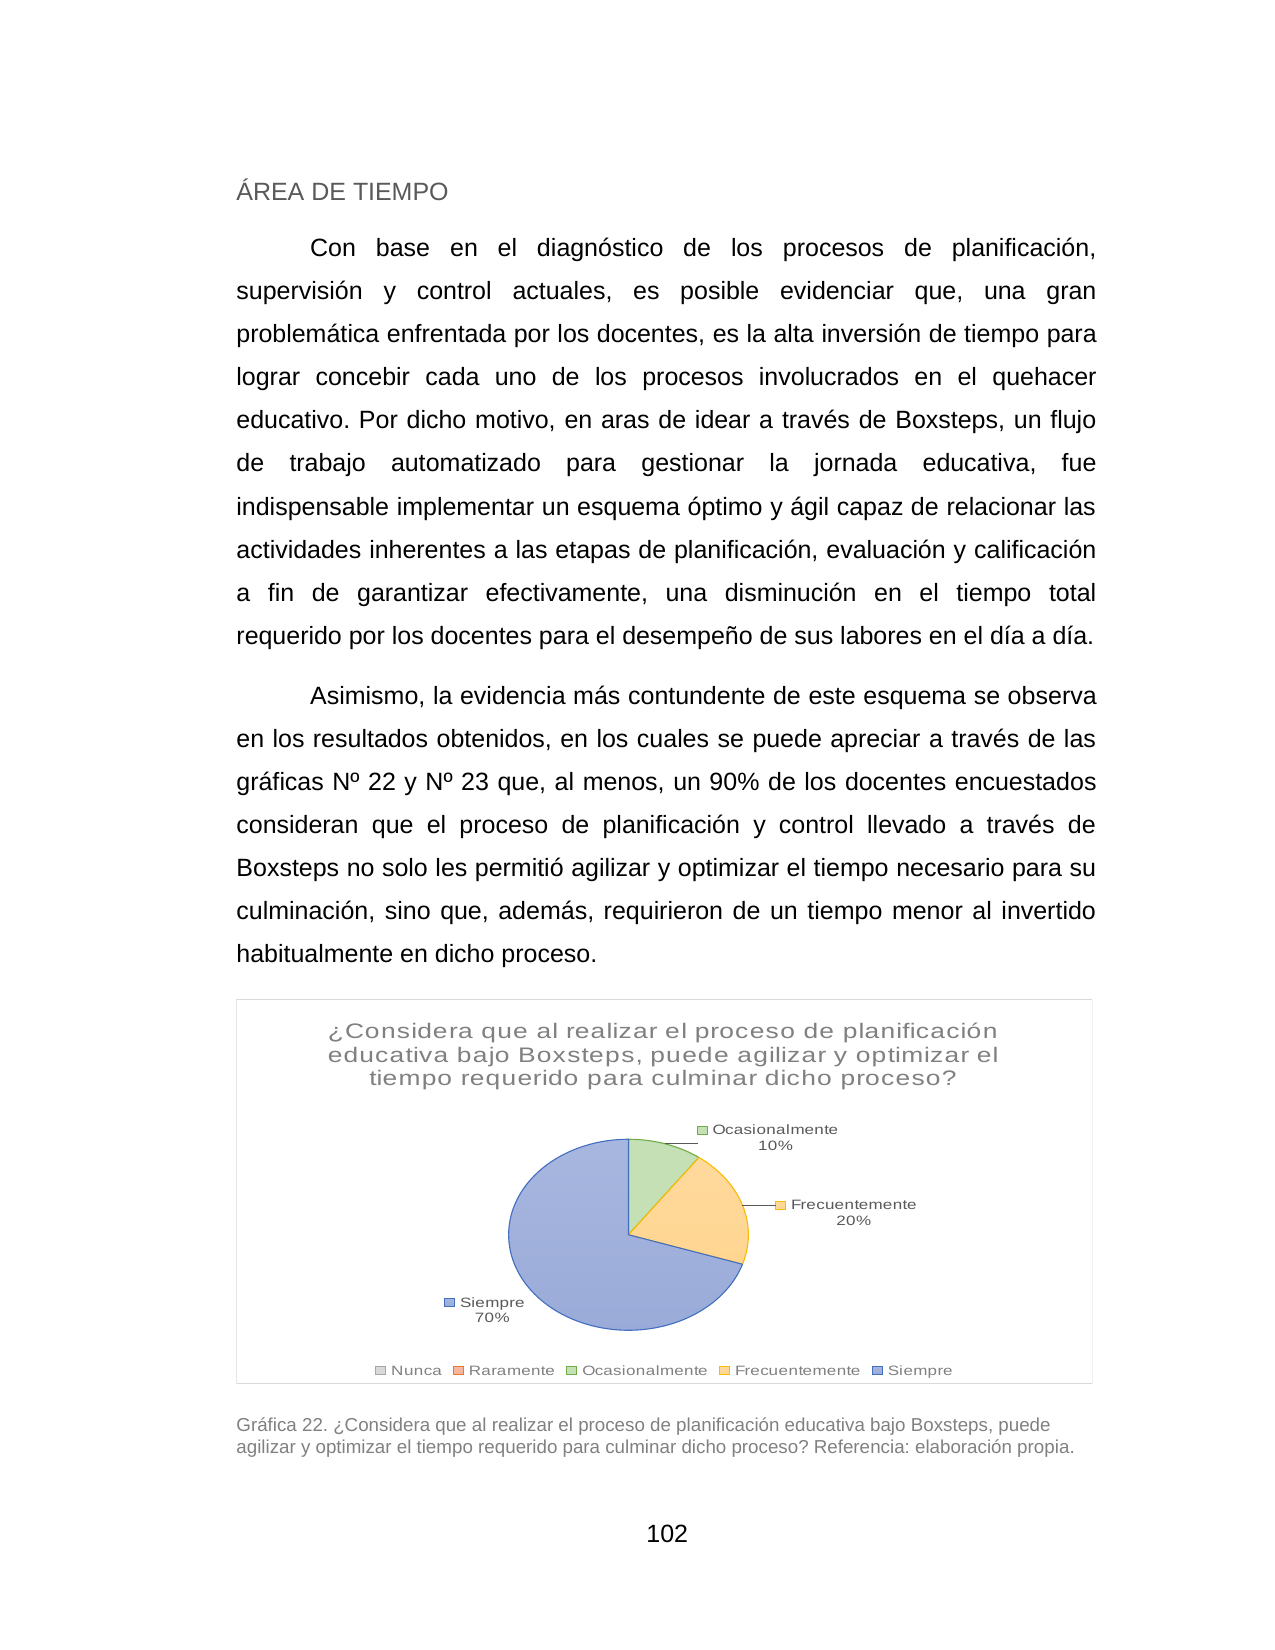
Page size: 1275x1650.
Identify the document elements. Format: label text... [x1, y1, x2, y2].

subtitle Área de tiempo [236, 177, 1098, 206]
text Asimismo, la evidencia más contundente de este esquema se observa en los resultados obtenidos, en los cuales se puede apreciar a través de las gráficas Nº 22 y Nº 23 que, al menos, un 90% de los docentes encuestados consideran que el proceso de planificación y control llevado a través de Boxsteps no solo les permitió agilizar y optimizar el tiempo necesario para su culminación, sino que, además, requirieron de un tiempo menor al invertido habitualmente en dicho proceso. [236, 681, 1098, 968]
text Con base en el diagnóstico de los procesos de planificación, supervisión y control actuales, es posible evidenciar que, una gran problemática enfrentada por los docentes, es la alta inversión de tiempo para lograr concebir cada uno de los procesos involucrados en el quehacer educativo. Por dicho motivo, en aras de idear a través de Boxsteps, un flujo de trabajo automatizado para gestionar la jornada educativa, fue indispensable implementar un esquema óptimo y ágil capaz de relacionar las actividades inherentes a las etapas de planificación, evaluación y calificación a fin de garantizar efectivamente, una disminución en el tiempo total requerido por los docentes para el desempeño de sus labores en el día a día. [236, 233, 1098, 650]
text Gráfica . ¿Considera que al realizar el proceso de planificación educativa bajo Boxsteps, puede agilizar y optimizar el tiempo requerido para culminar dicho proceso? Referencia: elaboración propia. [236, 1414, 1098, 1457]
